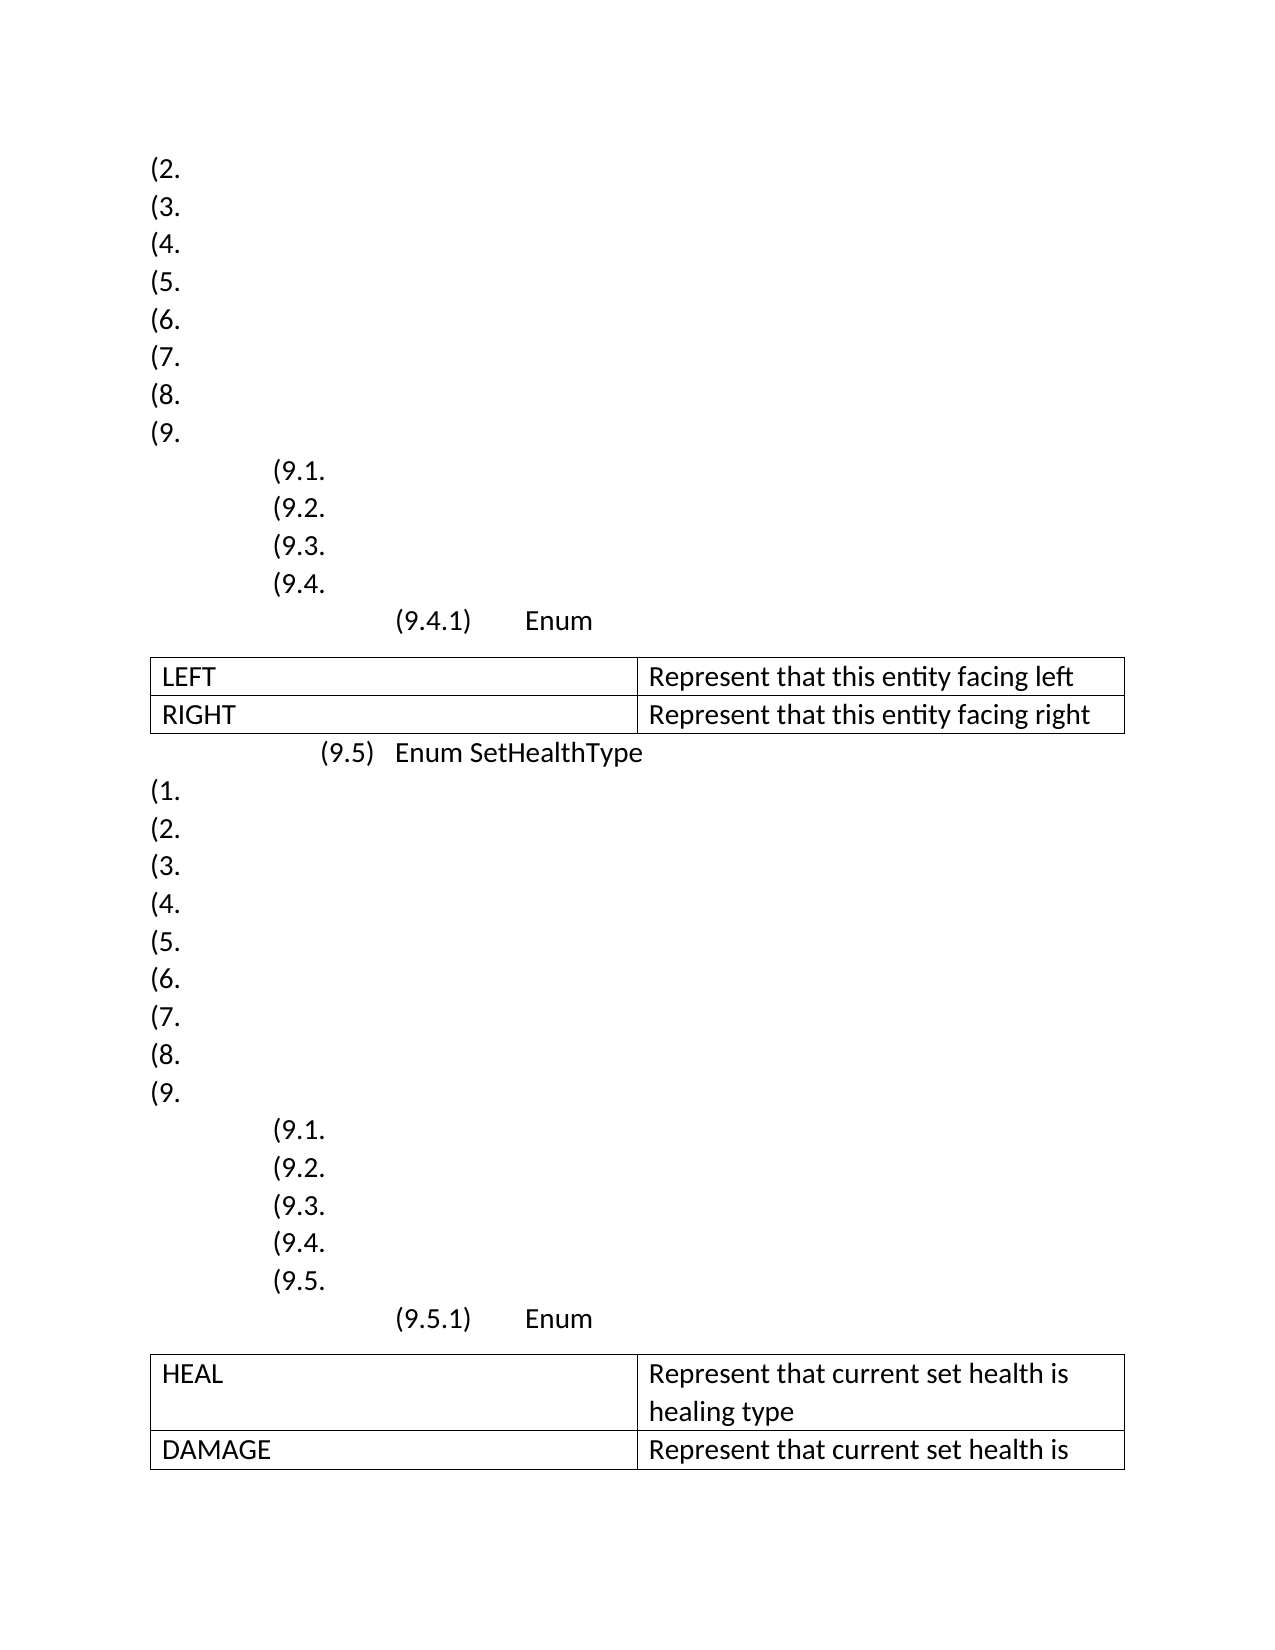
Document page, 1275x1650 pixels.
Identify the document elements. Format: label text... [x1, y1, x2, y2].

list Enum SetHealthType [320, 734, 1125, 770]
table_cell DAMAGE [151, 1431, 637, 1468]
table_header Represent that current set health is healing type [638, 1355, 1124, 1430]
table_header HEAL [151, 1355, 637, 1430]
table_header LEFT [151, 658, 637, 695]
table_header Represent that this entity facing left [638, 658, 1124, 695]
table_cell RIGHT [151, 696, 637, 733]
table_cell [638, 1431, 1124, 1468]
list Enum [395, 1300, 1125, 1336]
table_cell Represent that this entity facing right [638, 696, 1124, 733]
list Enum [395, 602, 1125, 638]
